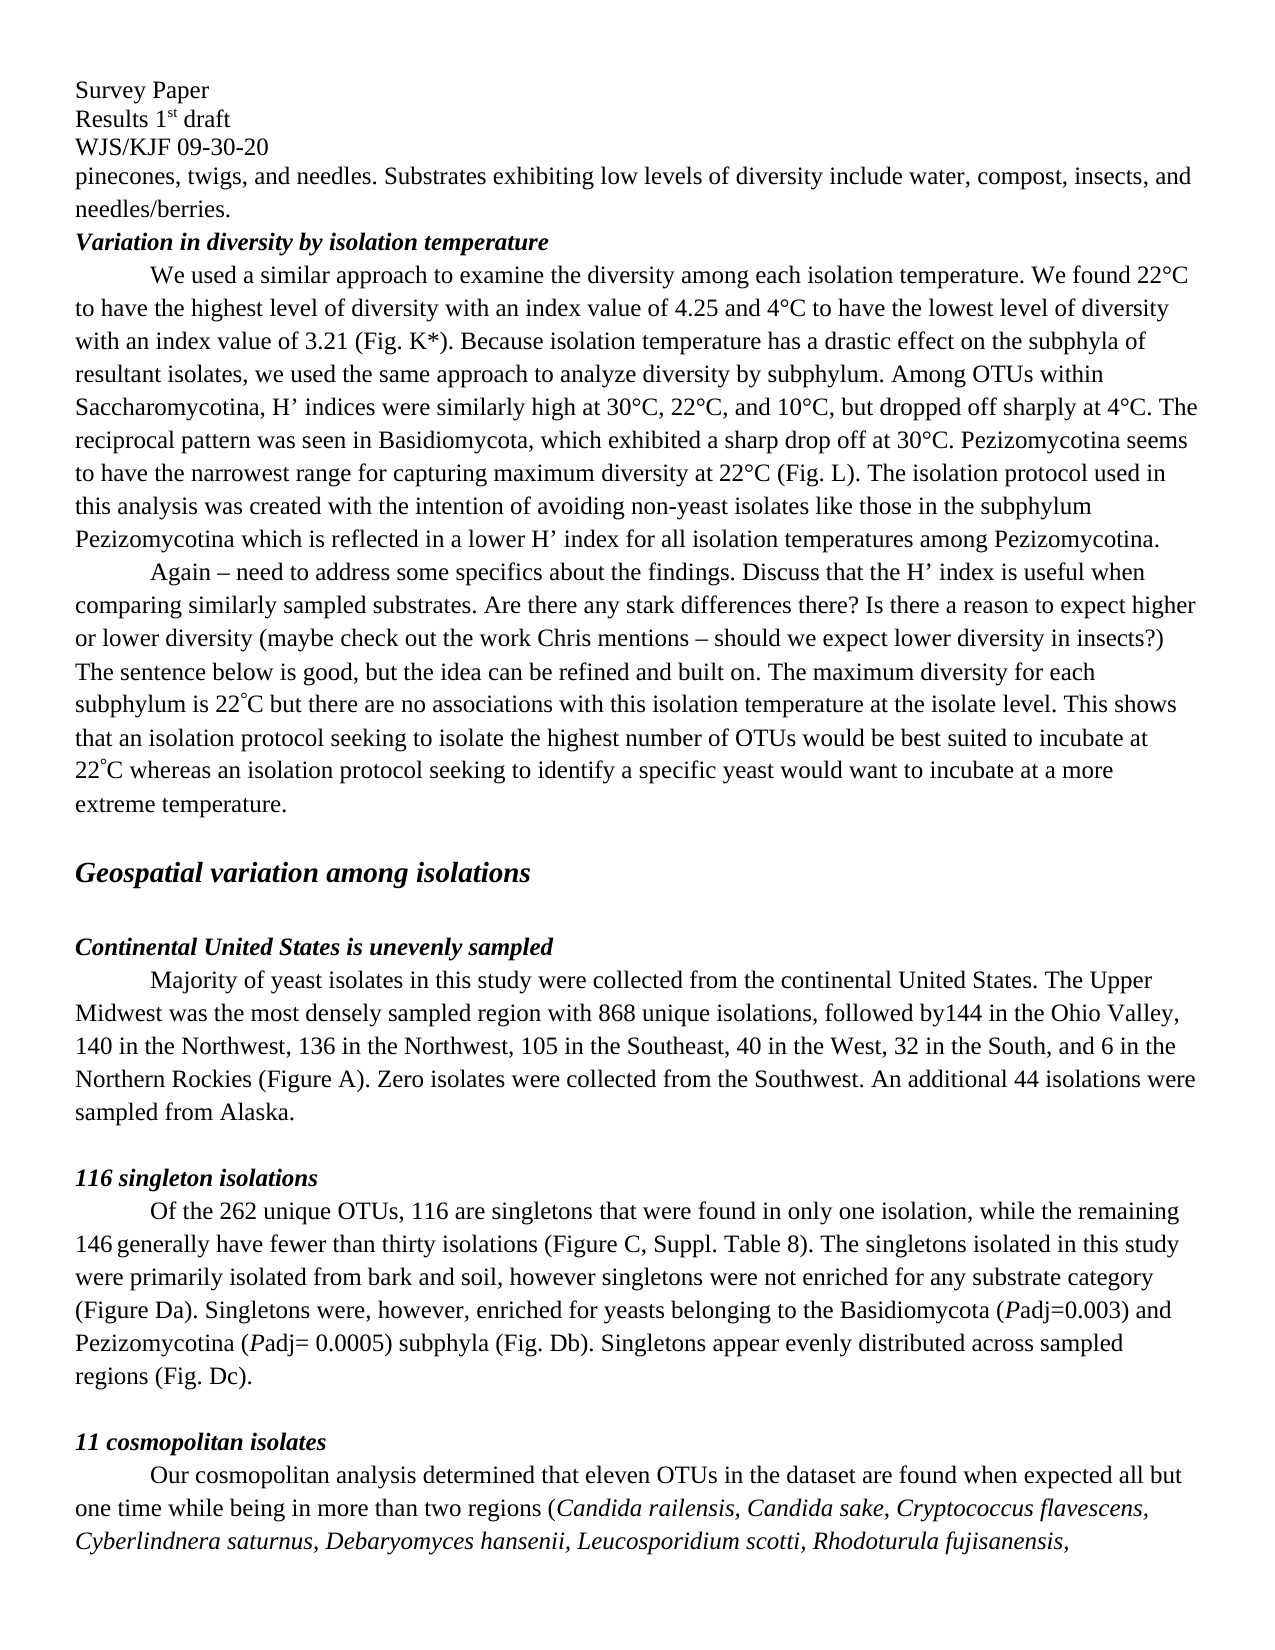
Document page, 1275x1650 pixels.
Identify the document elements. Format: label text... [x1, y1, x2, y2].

text Continental United States is unevenly sampled [75, 932, 1200, 961]
text Geospatial variation among isolations [75, 855, 1200, 888]
text Of the 262 unique OTUs, 116 are singletons that were found in only one isolation, while the remaining 146 generally have fewer than thirty isolations (Figure C, Suppl. Table 8). The singletons isolated in this study were primarily isolated from bark and soil, however singletons were not enriched for any substrate category (Figure Da). Singletons were, however, enriched for yeasts belonging to the Basidiomycota (Padj=0.003) and Pezizomycotina (Padj= 0.0005) subphyla (Fig. Db). Singletons appear evenly distributed across sampled regions (Fig. Dc). [75, 1196, 1200, 1390]
text 116 singleton isolations [75, 1163, 1200, 1192]
text 11 cosmopolitan isolates [75, 1427, 1200, 1456]
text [75, 1460, 1200, 1555]
text Variation in diversity by isolation temperature [75, 227, 1200, 256]
text We used a similar approach to examine the diversity among each isolation temperature. We found 22°C to have the highest level of diversity with an index value of 4.25 and 4°C to have the lowest level of diversity with an index value of 3.21 (Fig. K*). Because isolation temperature has a drastic effect on the subphyla of resultant isolates, we used the same approach to analyze diversity by subphylum. Among OTUs within Saccharomycotina, H’ indices were similarly high at 30°C, 22°C, and 10°C, but dropped off sharply at 4°C. The reciprocal pattern was seen in Basidiomycota, which exhibited a sharp drop off at 30°C. Pezizomycotina seems to have the narrowest range for capturing maximum diversity at 22°C (Fig. L). The isolation protocol used in this analysis was created with the intention of avoiding non-yeast isolates like those in the subphylum Pezizomycotina which is reflected in a lower H’ index for all isolation temperatures among Pezizomycotina. [75, 260, 1200, 553]
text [75, 161, 1200, 223]
text Again – need to address some specifics about the findings. Discuss that the H’ index is useful when comparing similarly sampled substrates. Are there any stark differences there? Is there a reason to expect higher or lower diversity (maybe check out the work Chris mentions – should we expect lower diversity in insects?) The sentence below is good, but the idea can be refined and built on. The maximum diversity for each subphylum is 22C but there are no associations with this isolation temperature at the isolate level. This shows that an isolation protocol seeking to isolate the highest number of OTUs would be best suited to incubate at 22C whereas an isolation protocol seeking to identify a specific yeast would want to incubate at a more extreme temperature. [75, 557, 1200, 817]
text Majority of yeast isolates in this study were collected from the continental United States. The Upper Midwest was the most densely sampled region with 868 unique isolations, followed by144 in the Ohio Valley, 140 in the Northwest, 136 in the Northwest, 105 in the Southeast, 40 in the West, 32 in the South, and 6 in the Northern Rockies (Figure A). Zero isolates were collected from the Southwest. An additional 44 isolations were sampled from Alaska. [75, 965, 1200, 1126]
